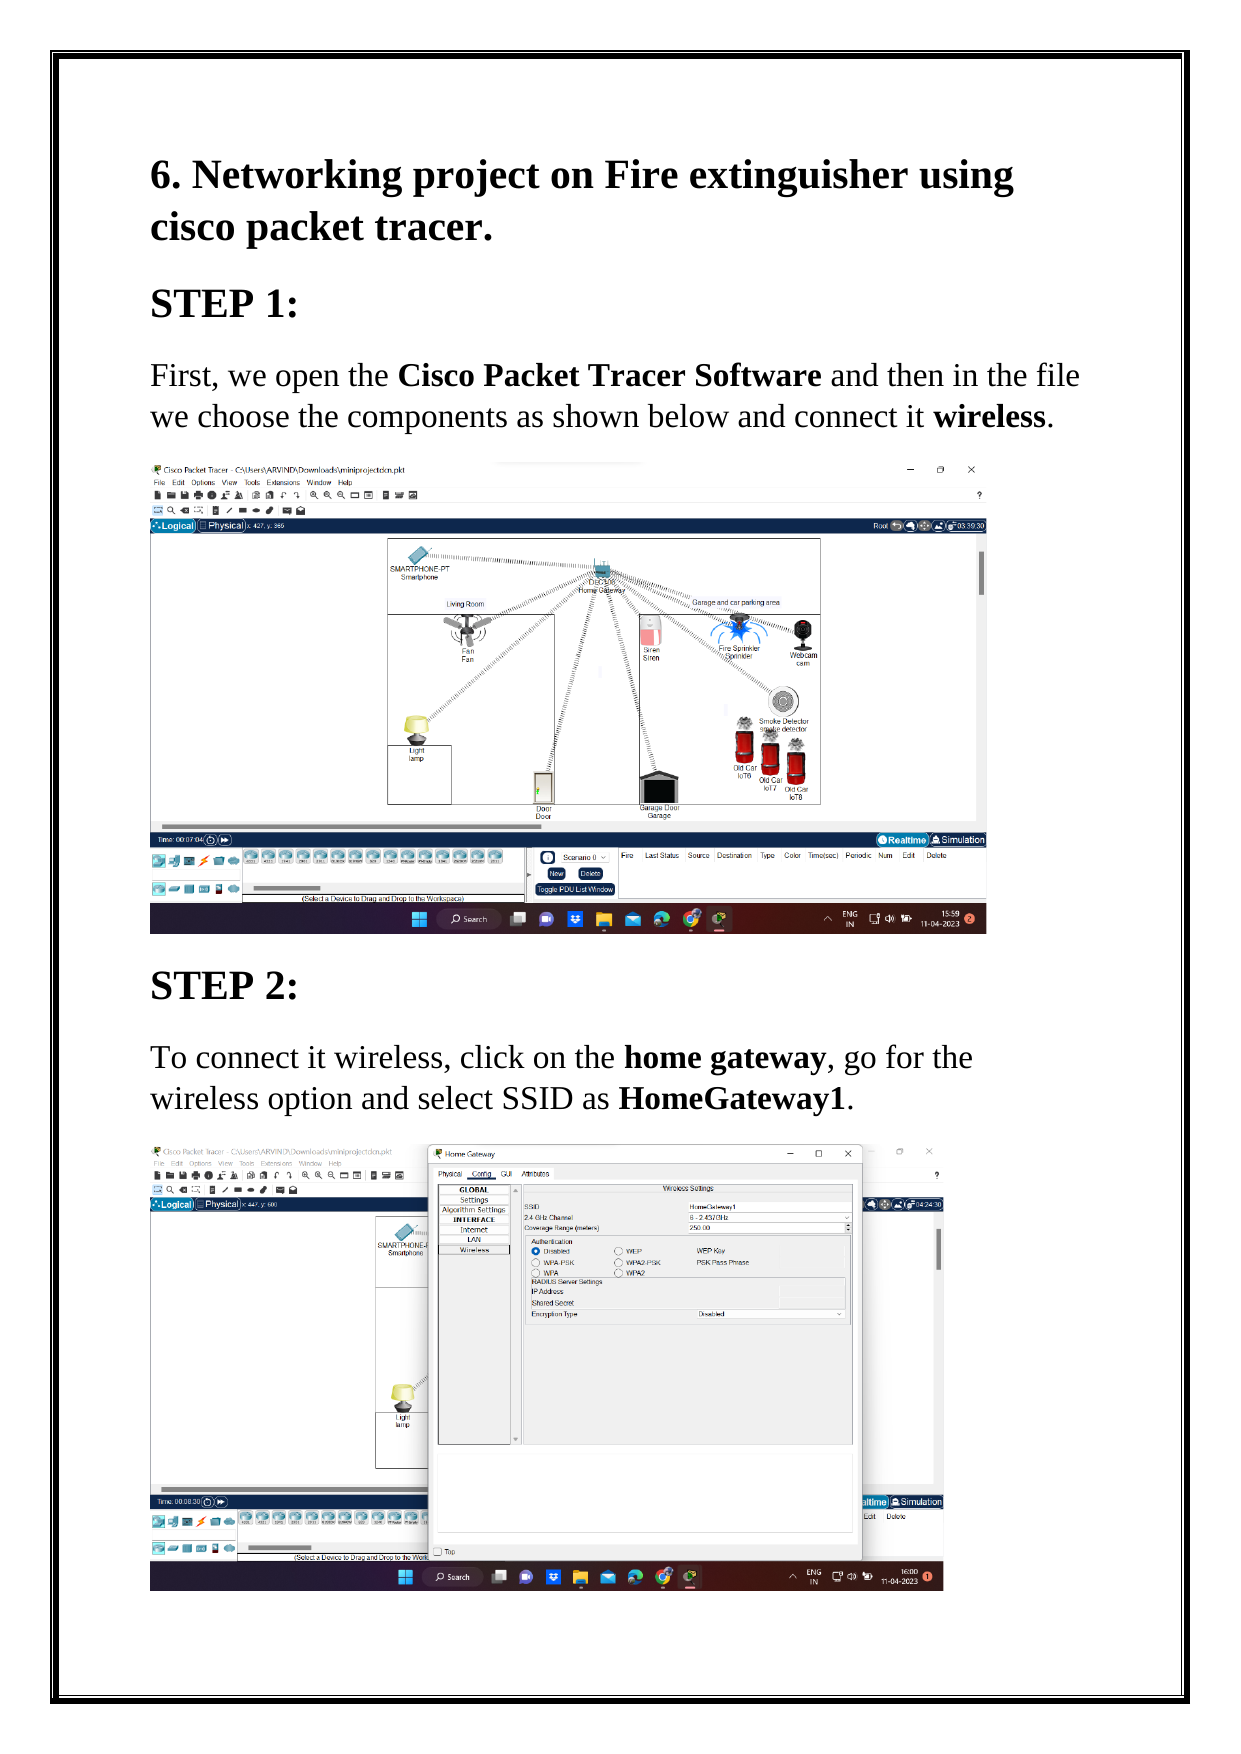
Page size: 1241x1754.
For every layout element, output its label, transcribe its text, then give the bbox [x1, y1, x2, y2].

text STEP 1: [150, 278, 1090, 326]
picture [150, 462, 987, 934]
text STEP 2: [150, 960, 1090, 1008]
text To connect it wireless, click on the home gateway, go for the wireless option and select SSID as HomeGateway1. [150, 1037, 1090, 1117]
text 6. Networking project on Fire extinguisher using cisco packet tracer. [150, 150, 1090, 249]
picture [150, 1144, 944, 1591]
picture [174, 1202, 181, 1208]
text First, we open the Cisco Packet Tracer Software and then in the file we choose the components as shown below and connect it wireless. [150, 355, 1090, 435]
